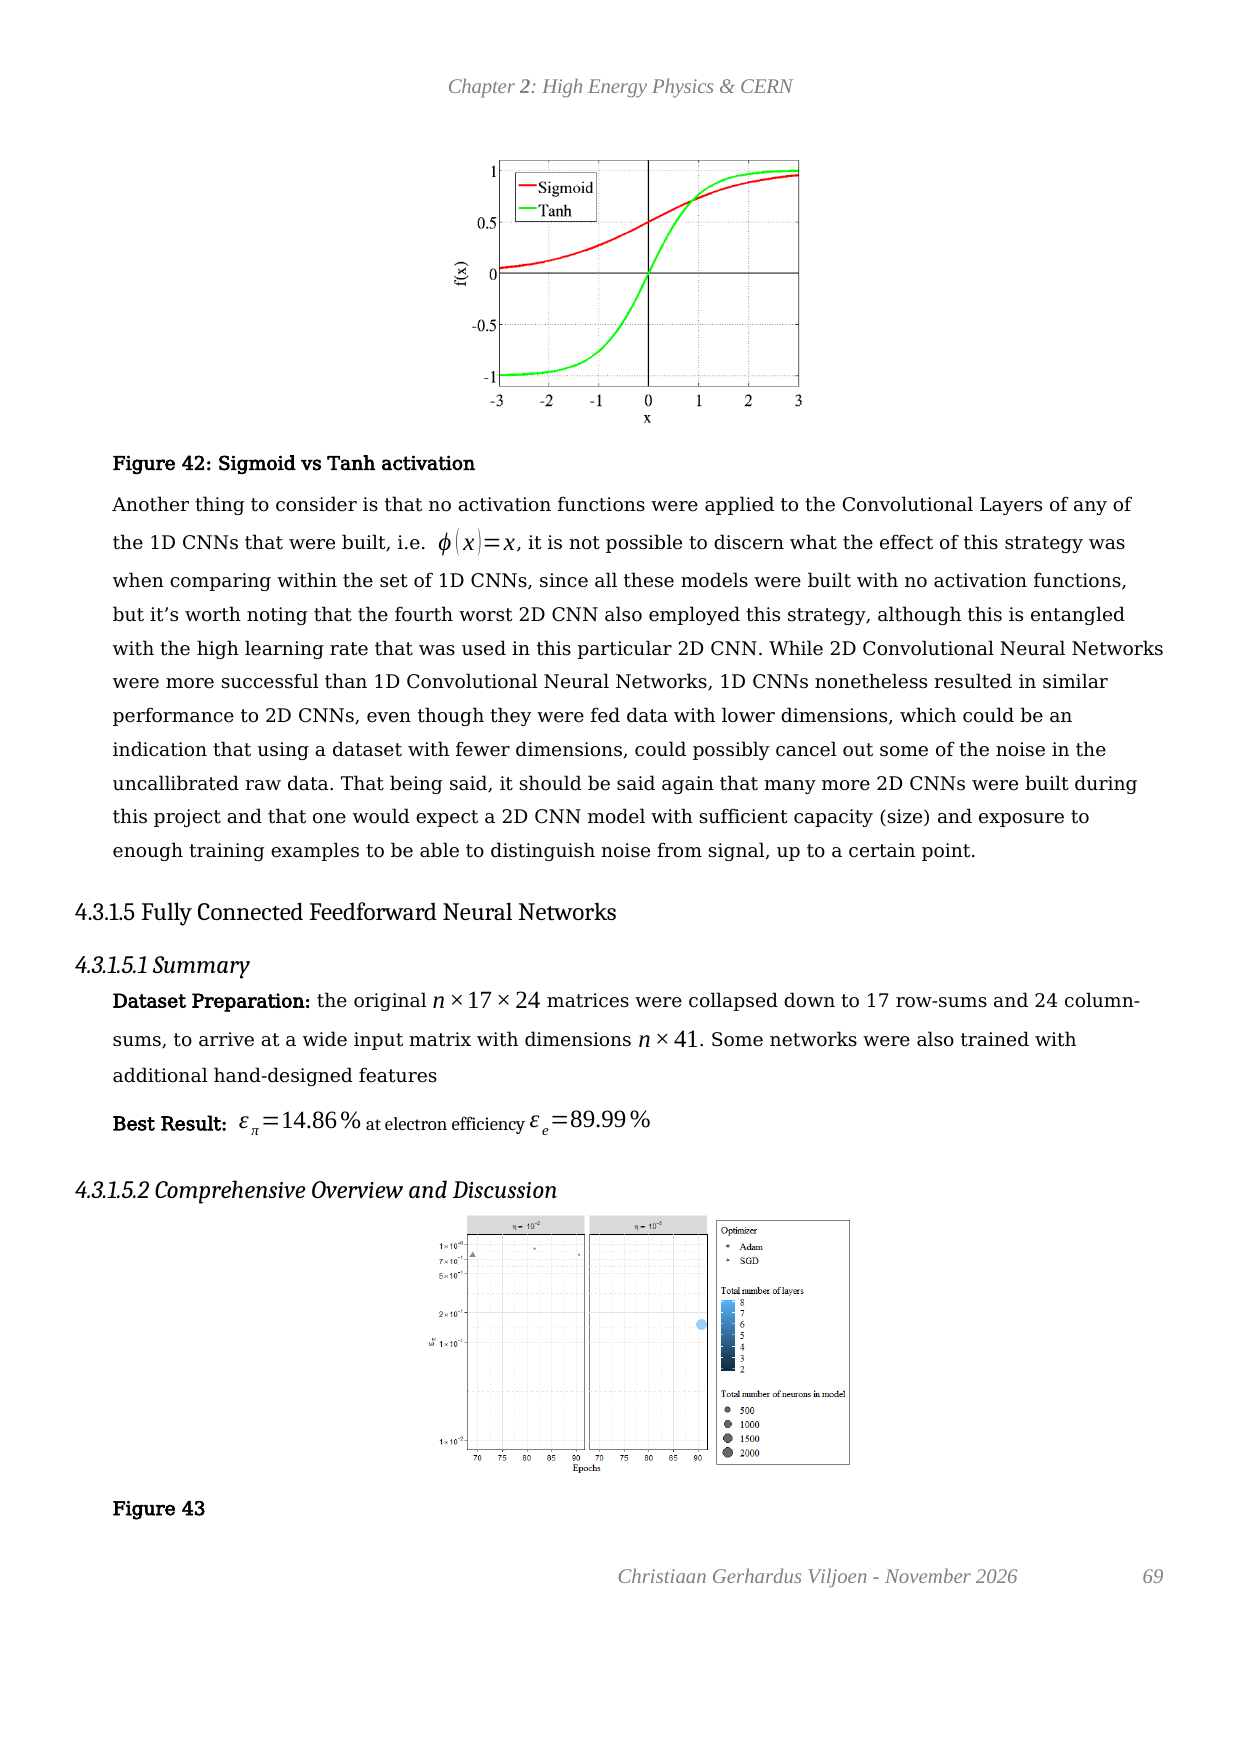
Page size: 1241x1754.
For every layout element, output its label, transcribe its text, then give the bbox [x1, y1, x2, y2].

text Dataset Preparation: the original matrices were collapsed down to 17 row-sums and 24 column-sums, to arrive at a wide input matrix with dimensions . Some networks were also trained with additional hand-designed features [112, 986, 1165, 1087]
picture [423, 1211, 854, 1477]
text Figure 43 [112, 1496, 1165, 1519]
subtitle Summary [75, 951, 1165, 980]
text Best Result: at electron efficiency [112, 1106, 1165, 1139]
subtitle Fully Connected Feedforward Neural Networks [75, 898, 1165, 926]
text Another thing to consider is that no activation functions were applied to the Convolutional Layers of any of the 1D CNNs that were built, i.e. , it is not possible to discern what the effect of this strategy was when comparing within the set of 1D CNNs, since all these models were built with no activation functions, but it’s worth noting that the fourth worst 2D CNN also employed this strategy, although this is entangled with the high learning rate that was used in this particular 2D CNN. While 2D Convolutional Neural Networks were more successful than 1D Convolutional Neural Networks, 1D CNNs nonetheless resulted in similar performance to 2D CNNs, even though they were fed data with lower dimensions, which could be an indication that using a dataset with fewer dimensions, could possibly cancel out some of the noise in the uncallibrated raw data. That being said, it should be said again that many more 2D CNNs were built during this project and that one would expect a 2D CNN model with sufficient capacity (size) and exposure to enough training examples to be able to distinguish noise from signal, up to a certain point. [112, 493, 1165, 861]
subtitle Comprehensive Overview and Discussion [75, 1176, 1165, 1205]
picture [441, 135, 837, 432]
text Figure 42: Sigmoid vs Tanh activation [112, 451, 1165, 474]
